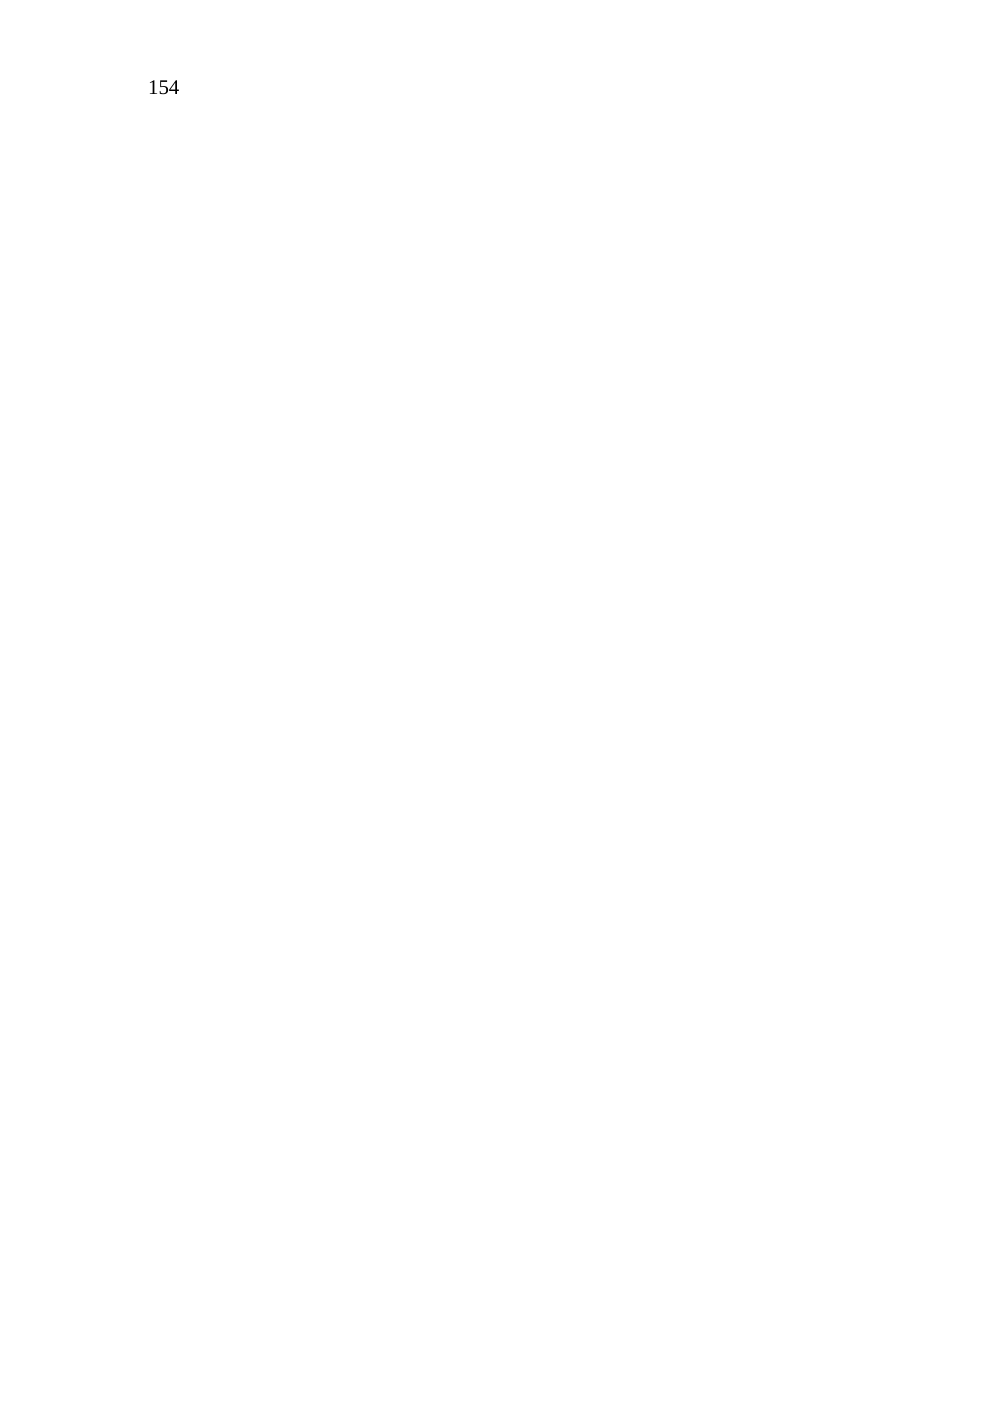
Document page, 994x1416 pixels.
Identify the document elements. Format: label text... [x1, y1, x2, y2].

text 154 [148, 75, 851, 99]
